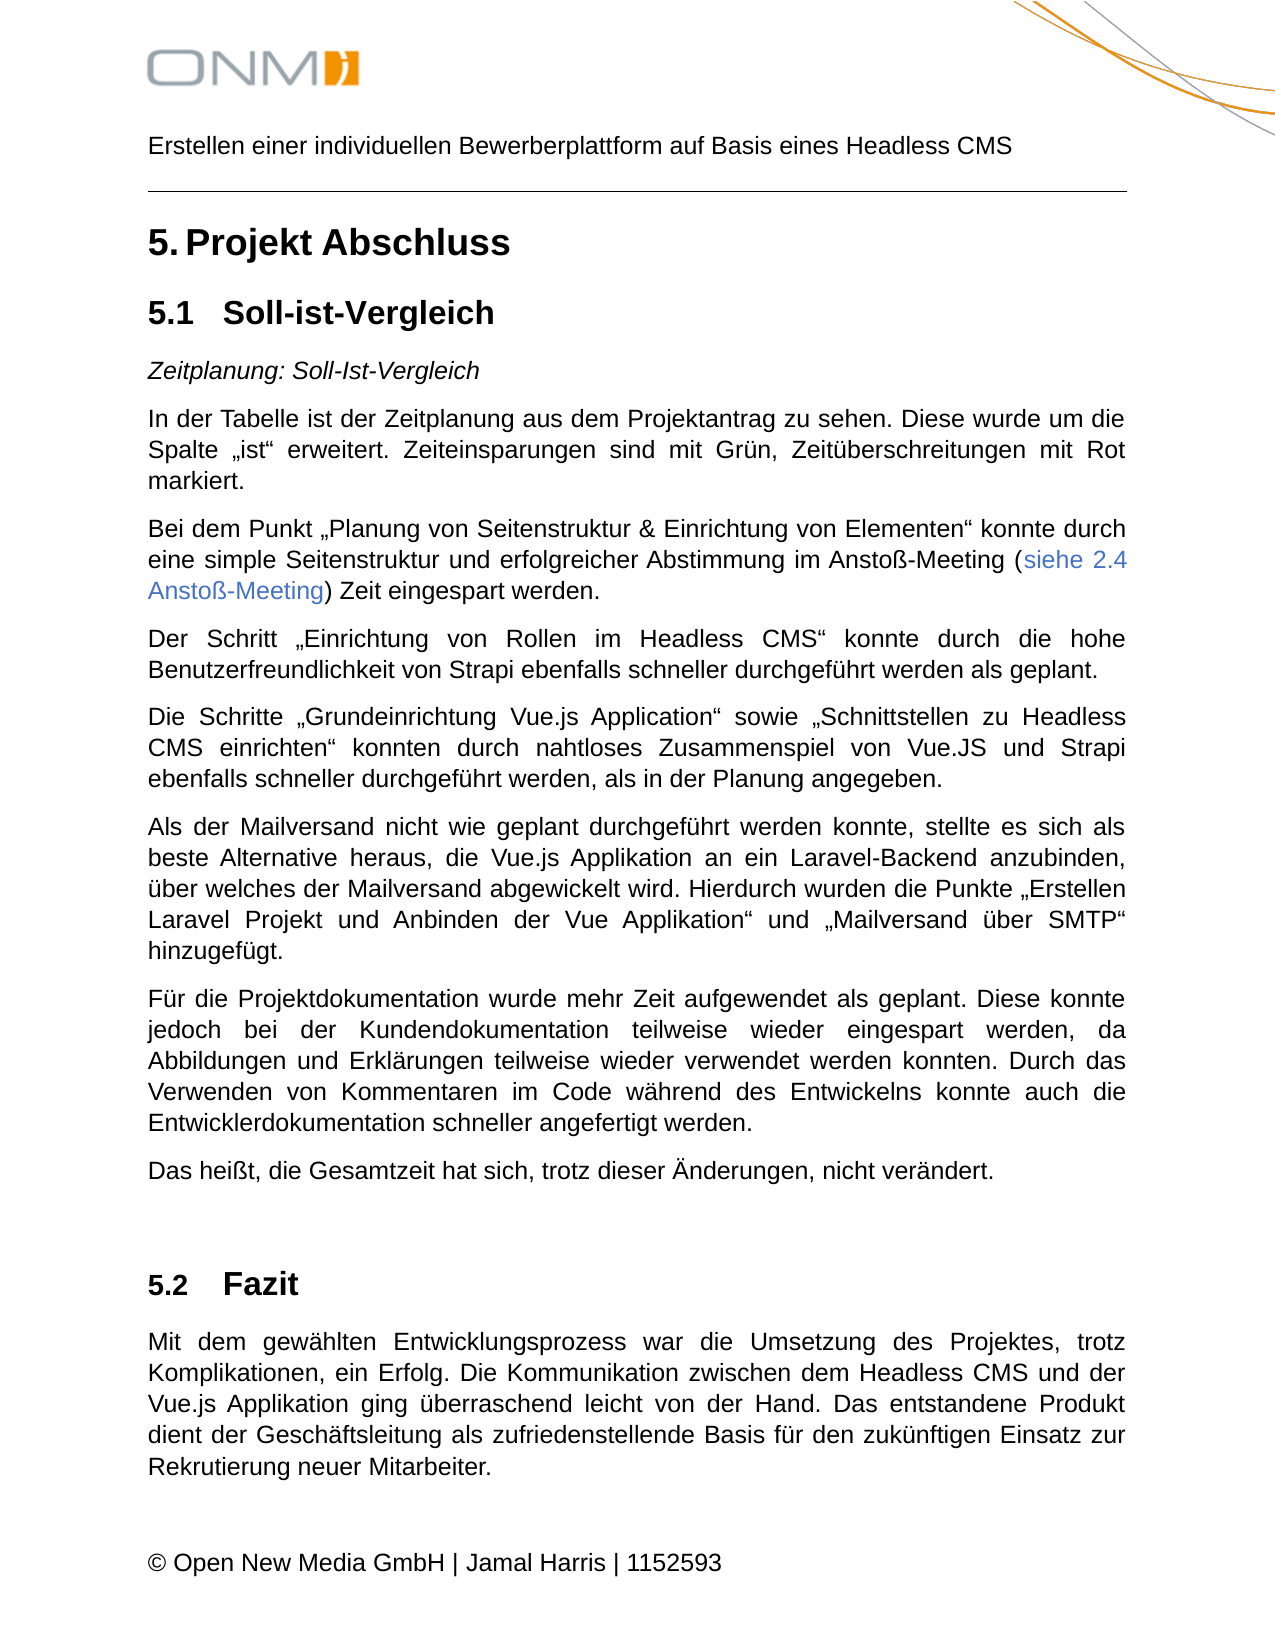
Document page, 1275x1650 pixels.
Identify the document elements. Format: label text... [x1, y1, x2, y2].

text Für die Projektdokumentation wurde mehr Zeit aufgewendet als geplant. Diese konnte jedoch bei der Kundendokumentation teilweise wieder eingespart werden, da Abbildungen und Erklärungen teilweise wieder verwendet werden konnten. Durch das Verwenden von Kommentaren im Code während des Entwickelns konnte auch die Entwicklerdokumentation schneller angefertigt werden. [148, 984, 1127, 1137]
picture [1000, 1, 1275, 147]
text Die Schritte „Grundeinrichtung Vue.js Application“ sowie „Schnittstellen zu Headless CMS einrichten“ konnten durch nahtloses Zusammenspiel von Vue.JS und Strapi ebenfalls schneller durchgeführt werden, als in der Planung angegeben. [148, 702, 1127, 793]
text Als der Mailversand nicht wie geplant durchgeführt werden konnte, stellte es sich als beste Alternative heraus, die Vue.js Applikation an ein Laravel-Backend anzubinden, über welches der Mailversand abgewickelt wird. Hierdurch wurden die Punkte „Erstellen Laravel Projekt und Anbinden der Vue Applikation“ und „Mailversand über SMTP“ hinzugefügt. [148, 812, 1127, 965]
text In der Tabelle ist der Zeitplanung aus dem Projektantrag zu sehen. Diese wurde um die Spalte „ist“ erweitert. Zeiteinsparungen sind mit Grün, Zeitüberschreitungen mit Rot markiert. [148, 404, 1127, 495]
subtitle Soll-ist-Vergleich [148, 293, 1127, 331]
subtitle Fazit [148, 1264, 1127, 1302]
text Der Schritt „Einrichtung von Rollen im Headless CMS“ konnte durch die hohe Benutzerfreundlichkeit von Strapi ebenfalls schneller durchgeführt werden als geplant. [148, 624, 1127, 683]
text Zeitplanung: Soll-Ist-Vergleich [148, 356, 1127, 385]
text Mit dem gewählten Entwicklungsprozess war die Umsetzung des Projektes, trotz Komplikationen, ein Erfolg. Die Kommunikation zwischen dem Headless CMS und der Vue.js Applikation ging überraschend leicht von der Hand. Das entstandene Produkt dient der Geschäftsleitung als zufriedenstellende Basis für den zukünftigen Einsatz zur Rekrutierung neuer Mitarbeiter. [148, 1327, 1127, 1480]
subtitle Projekt Abschluss [148, 221, 1127, 264]
picture [116, 0, 413, 104]
text Das heißt, die Gesamtzeit hat sich, trotz dieser Änderungen, nicht verändert. [148, 1156, 1127, 1185]
text Bei dem Punkt „Planung von Seitenstruktur & Einrichtung von Elementen“ konnte durch eine simple Seitenstruktur und erfolgreicher Abstimmung im Anstoß-Meeting (siehe 2.4 Anstoß-Meeting) Zeit eingespart werden. [148, 514, 1127, 605]
